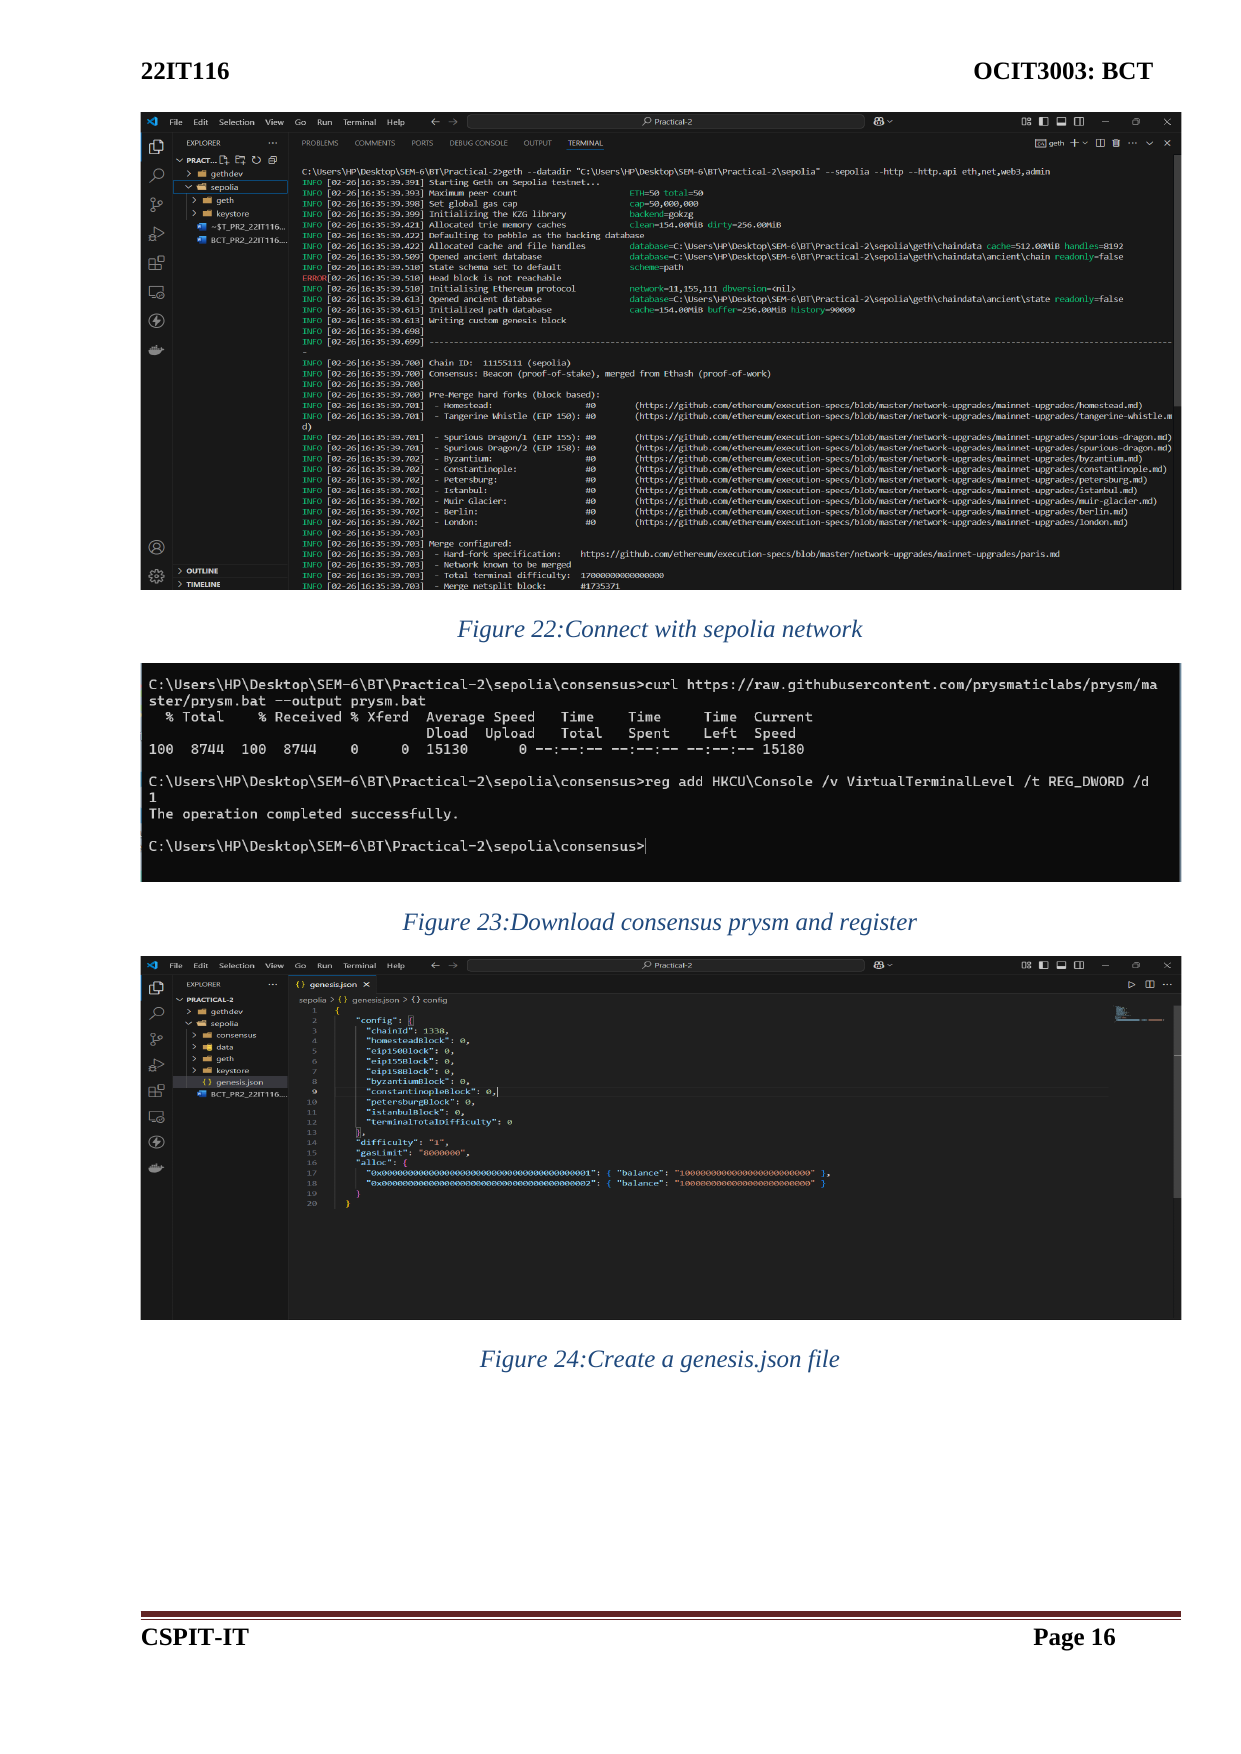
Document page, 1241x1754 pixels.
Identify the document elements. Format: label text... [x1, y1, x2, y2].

text Figure 22:Connect with sepolia network [141, 614, 1181, 643]
picture [140, 956, 1182, 1320]
picture [140, 663, 1182, 882]
picture [140, 112, 1182, 590]
text Figure 23:Download consensus prysm and register [141, 907, 1181, 936]
text Figure 24:Create a genesis.json file [141, 1344, 1181, 1373]
